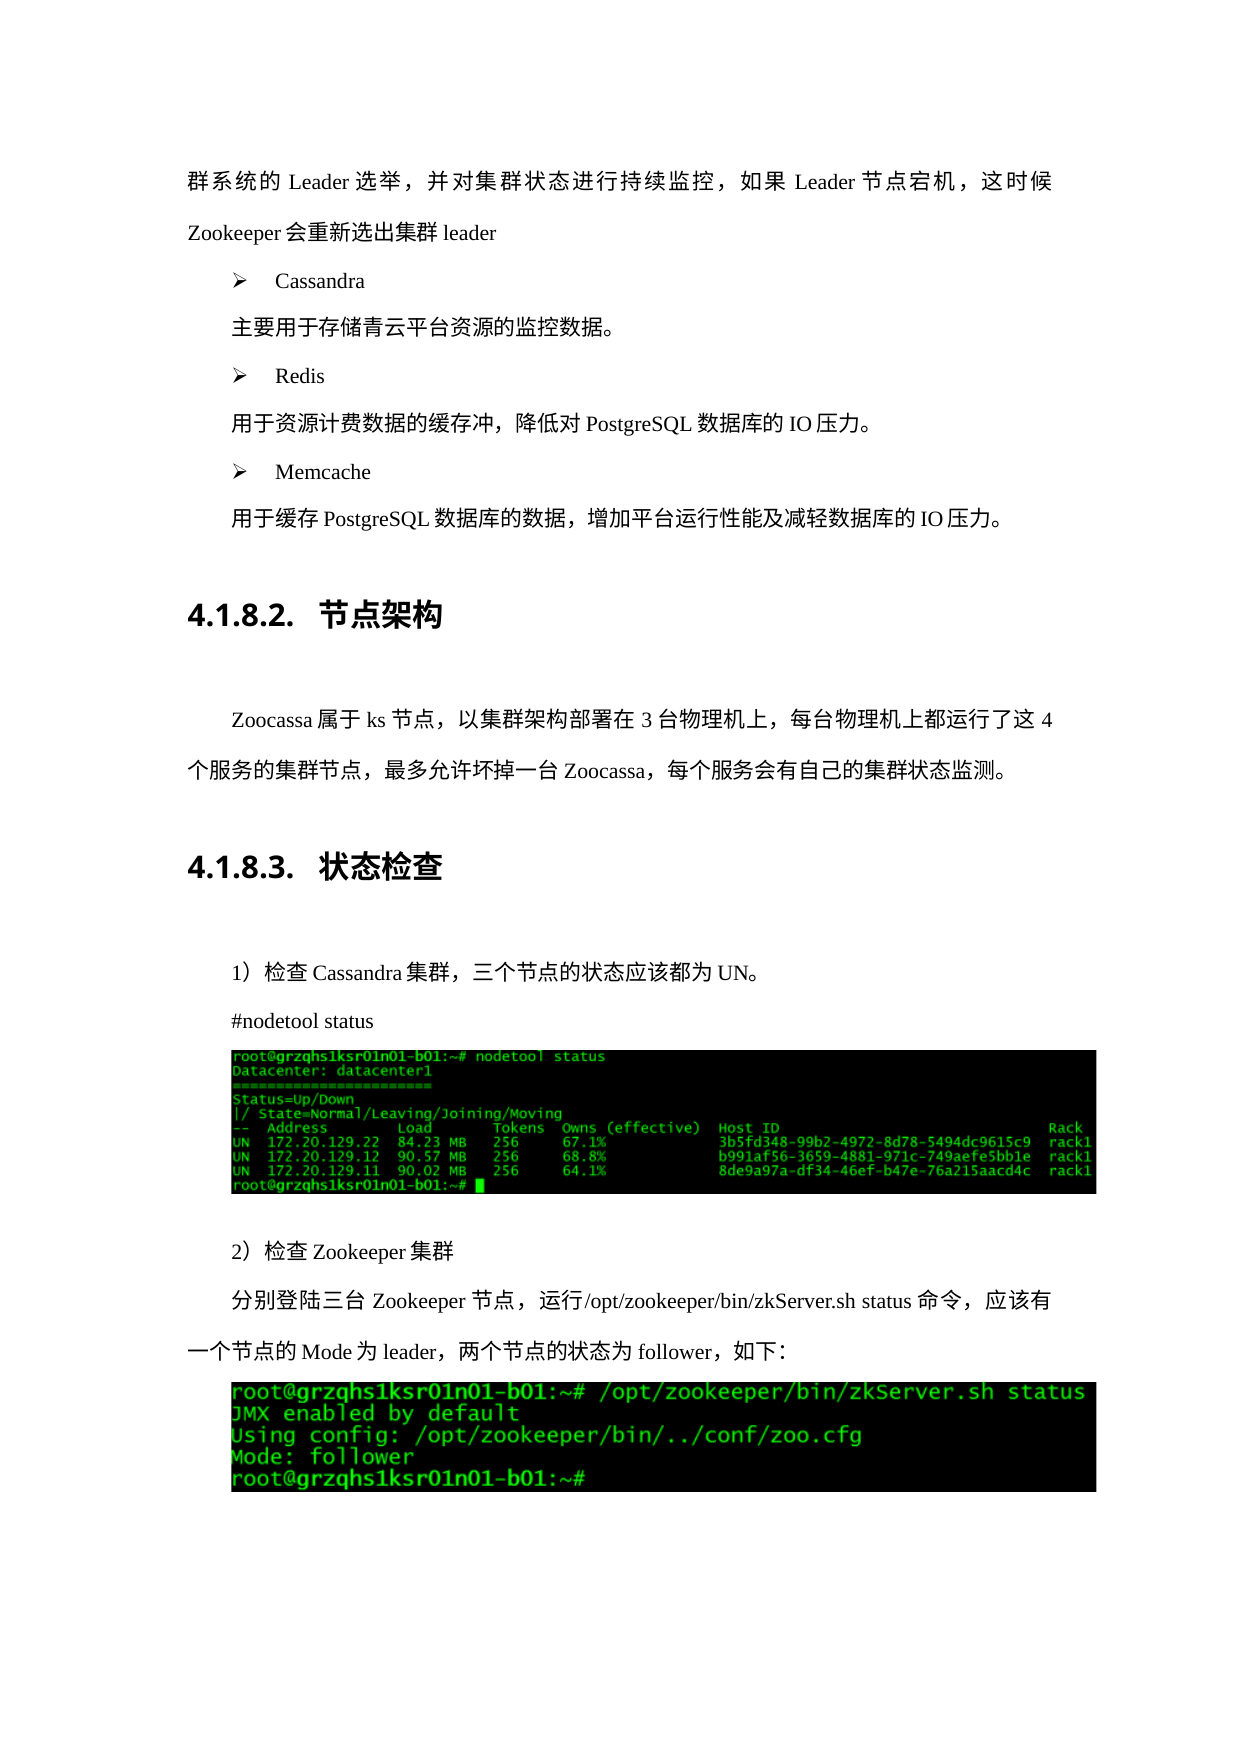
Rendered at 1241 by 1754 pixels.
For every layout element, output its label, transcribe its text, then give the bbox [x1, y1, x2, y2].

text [187, 164, 1053, 249]
text 2）检查Zookeeper集群 [187, 1233, 1053, 1267]
text 1）检查Cassandra集群，三个节点的状态应该都为UN。 [187, 954, 1053, 988]
text #nodetool status [187, 1004, 1053, 1038]
list Cassandra [231, 264, 1053, 298]
text 主要用于存储青云平台资源的监控数据。 [187, 310, 1053, 344]
list Redis [231, 359, 1053, 393]
text Zoocassa属于ks节点，以集群架构部署在3台物理机上，每台物理机上都运行了这4个服务的集群节点，最多允许坏掉一台Zoocassa，每个服务会有自己的集群状态监测。 [187, 702, 1053, 787]
picture [231, 1050, 1097, 1194]
text 用于资源计费数据的缓存冲，降低对PostgreSQL数据库的IO压力。 [187, 406, 1053, 439]
subtitle 节点架构 [187, 579, 1053, 647]
subtitle 状态检查 [187, 831, 1053, 899]
text 用于缓存PostgreSQL数据库的数据，增加平台运行性能及减轻数据库的IO压力。 [187, 501, 1053, 535]
picture [231, 1382, 1097, 1492]
list Memcache [231, 454, 1053, 488]
text 分别登陆三台Zookeeper节点，运行/opt/zookeeper/bin/zkServer.sh status命令，应该有一个节点的Mode为leader，两个节点的状态为follower，如下： [187, 1283, 1053, 1367]
